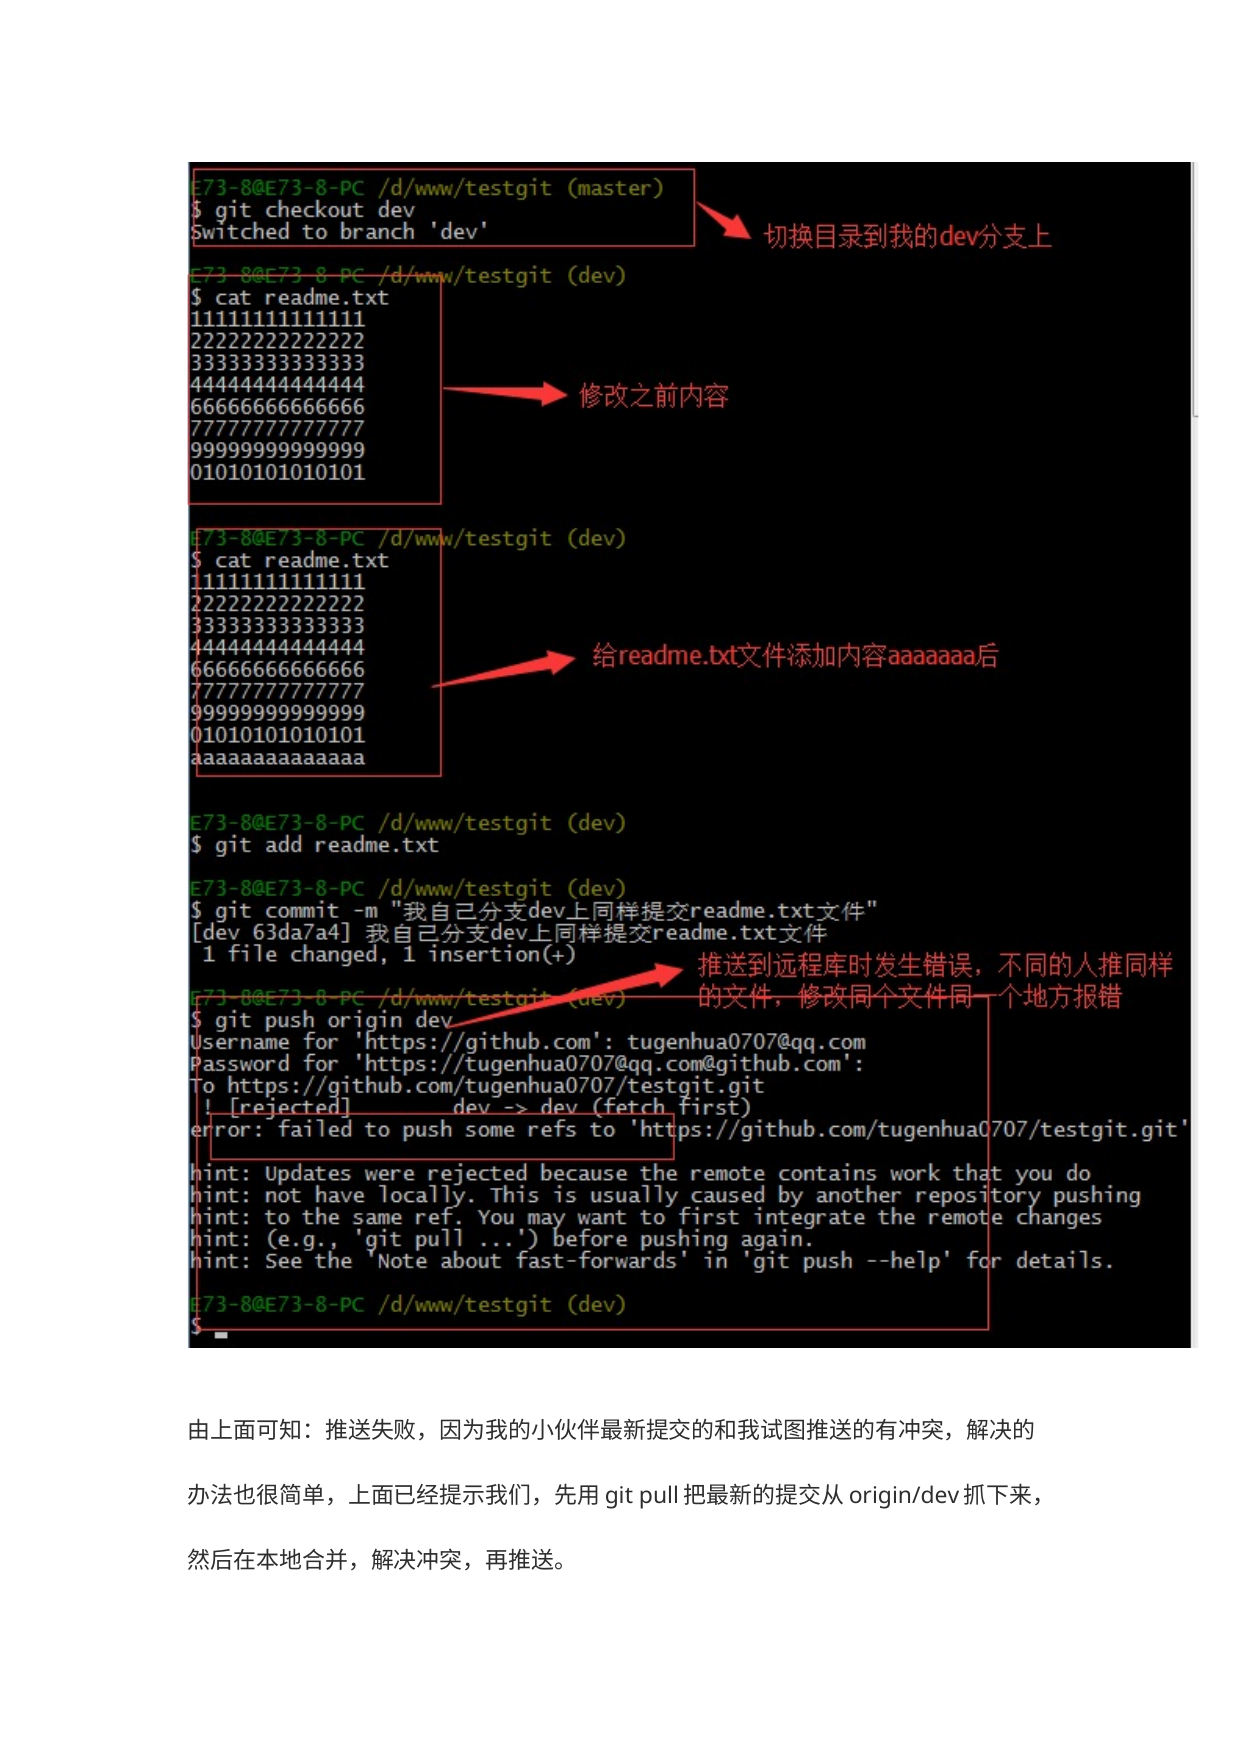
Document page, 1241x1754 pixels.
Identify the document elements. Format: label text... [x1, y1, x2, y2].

picture [187, 162, 1199, 1348]
text 由上面可知：推送失败，因为我的小伙伴最新提交的和我试图推送的有冲突，解决的办法也很简单，上面已经提示我们，先用git pull把最新的提交从origin/dev抓下来，然后在本地合并，解决冲突，再推送。 [187, 1396, 1053, 1591]
